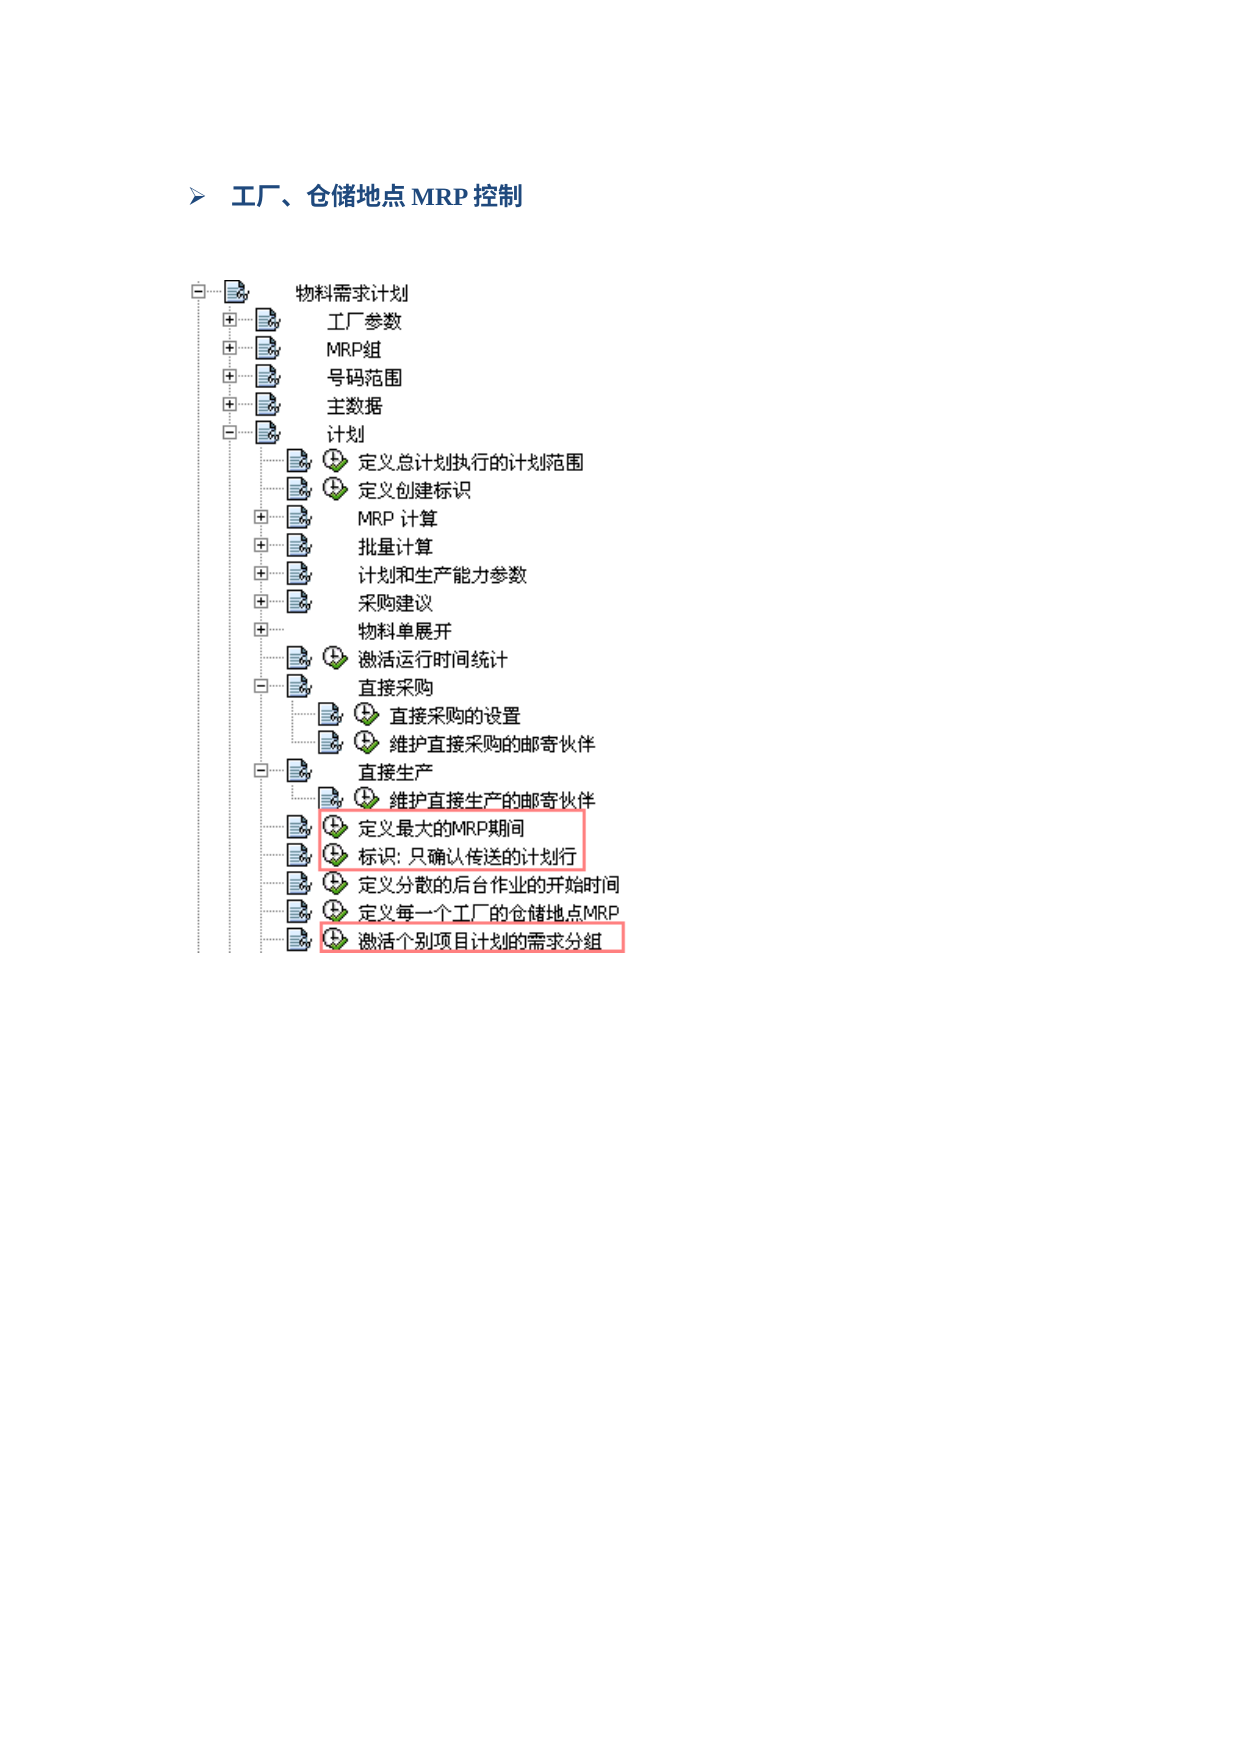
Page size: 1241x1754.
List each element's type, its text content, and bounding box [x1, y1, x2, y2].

picture [187, 280, 633, 953]
subtitle 工厂、仓储地点MRP控制 [187, 162, 1053, 227]
